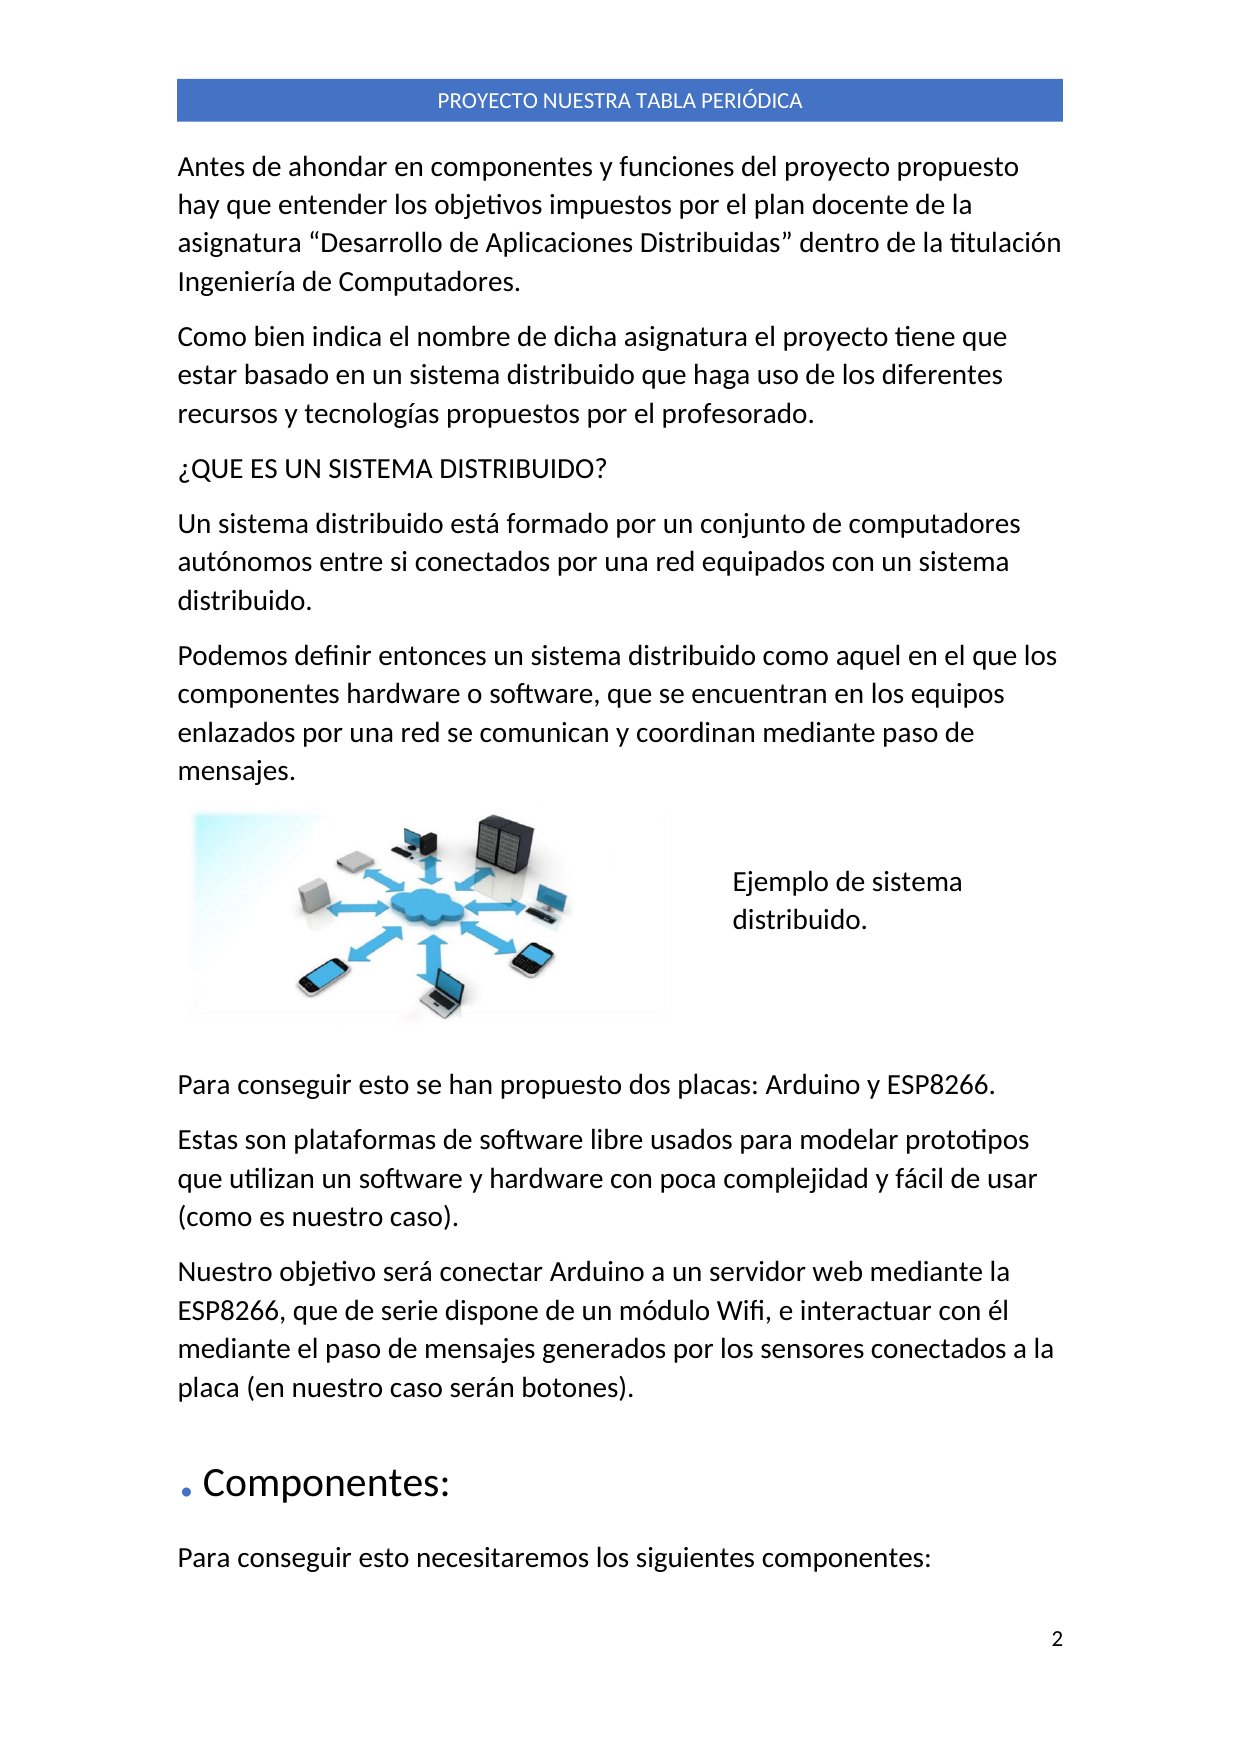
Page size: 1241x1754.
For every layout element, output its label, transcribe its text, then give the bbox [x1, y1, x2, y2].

text Antes de ahondar en componentes y funciones del proyecto propuesto hay que entender los objetivos impuestos por el plan docente de la asignatura “Desarrollo de Aplicaciones Distribuidas” dentro de la titulación Ingeniería de Computadores. [177, 148, 1063, 298]
text Para conseguir esto se han propuesto dos placas: Arduino y ESP8266. [177, 1066, 1063, 1102]
text Ejemplo de sistema distribuido. [714, 863, 1063, 937]
text ¿QUE ES UN SISTEMA DISTRIBUIDO? [177, 450, 1063, 486]
text Como bien indica el nombre de dicha asignatura el proyecto tiene que estar basado en un sistema distribuido que haga uso de los diferentes recursos y tecnologías propuestos por el profesorado. [177, 318, 1063, 431]
picture [177, 807, 714, 1060]
text Para conseguir esto necesitaremos los siguientes componentes: [177, 1539, 1063, 1575]
text Nuestro objetivo será conectar Arduino a un servidor web mediante la ESP8266, que de serie dispone de un módulo Wifi, e interactuar con él mediante el paso de mensajes generados por los sensores conectados a la placa (en nuestro caso serán botones). [177, 1253, 1063, 1404]
text Podemos definir entonces un sistema distribuido como aquel en el que los componentes hardware o software, que se encuentran en los equipos enlazados por una red se comunican y coordinan mediante paso de mensajes. [177, 637, 1063, 788]
text . Componentes: [177, 1424, 1063, 1515]
text Estas son plataformas de software libre usados para modelar prototipos que utilizan un software y hardware con poca complejidad y fácil de usar (como es nuestro caso). [177, 1121, 1063, 1234]
text Un sistema distribuido está formado por un conjunto de computadores autónomos entre si conectados por una red equipados con un sistema distribuido. [177, 505, 1063, 618]
